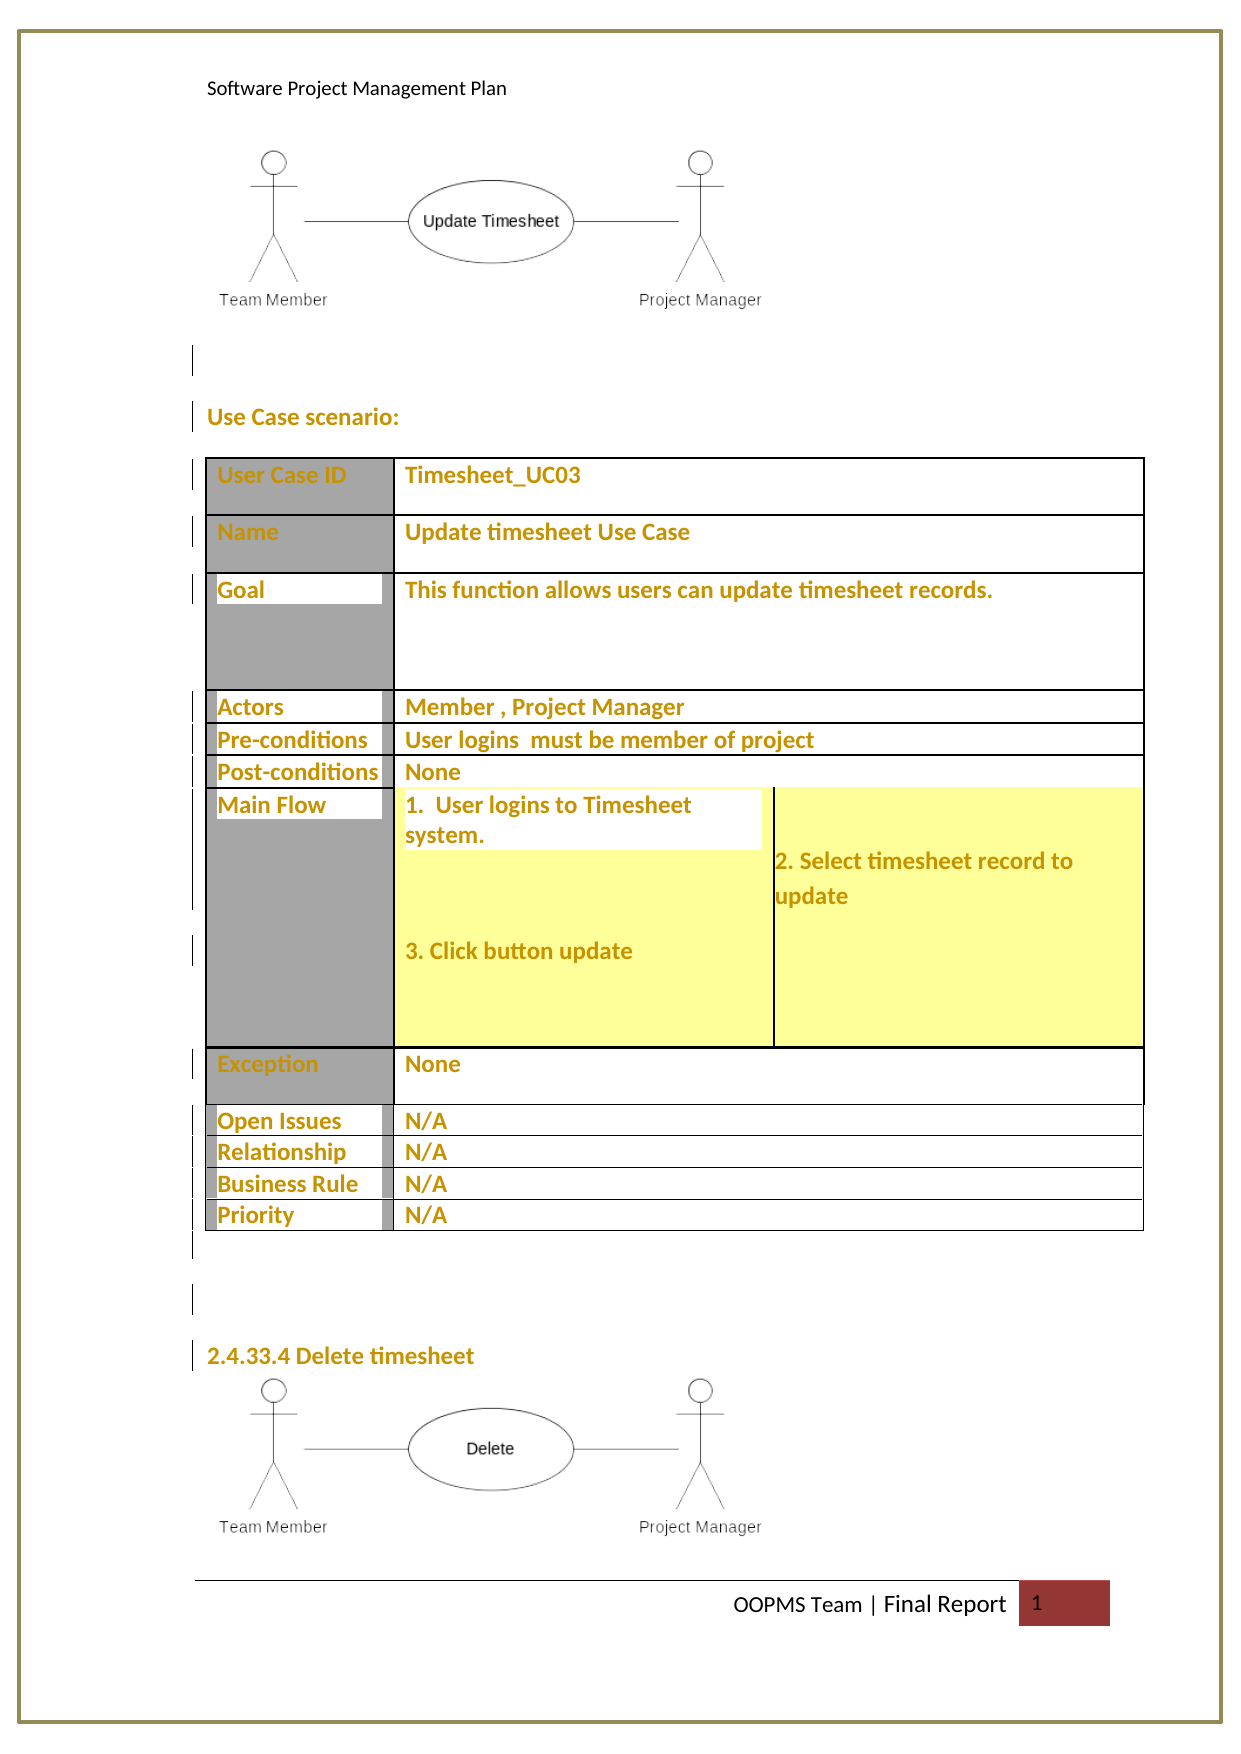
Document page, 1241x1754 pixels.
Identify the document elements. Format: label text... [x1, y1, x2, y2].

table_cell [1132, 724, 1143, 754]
table_header User Case ID [207, 459, 393, 514]
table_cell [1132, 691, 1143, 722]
table_cell Name [207, 516, 393, 572]
table_cell Exception [207, 1049, 393, 1104]
table_cell Update timesheet Use Case [395, 516, 1143, 572]
table_cell 1. User logins to Timesheet system. 3. Click button update [395, 787, 773, 1046]
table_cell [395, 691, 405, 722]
table_cell This function allows users can update timesheet records. [395, 574, 1143, 689]
table_cell Main Flow [207, 789, 393, 1046]
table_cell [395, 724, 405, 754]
table_cell None [395, 1049, 1143, 1104]
table_cell Goal [207, 574, 393, 689]
table_header Timesheet_UC03 [395, 459, 1143, 514]
subtitle 2.4.33.4 Delete timesheet [207, 1340, 1122, 1371]
table_cell 2. Select timesheet record to update [775, 787, 1143, 1046]
text Use Case scenario: [207, 401, 1122, 432]
